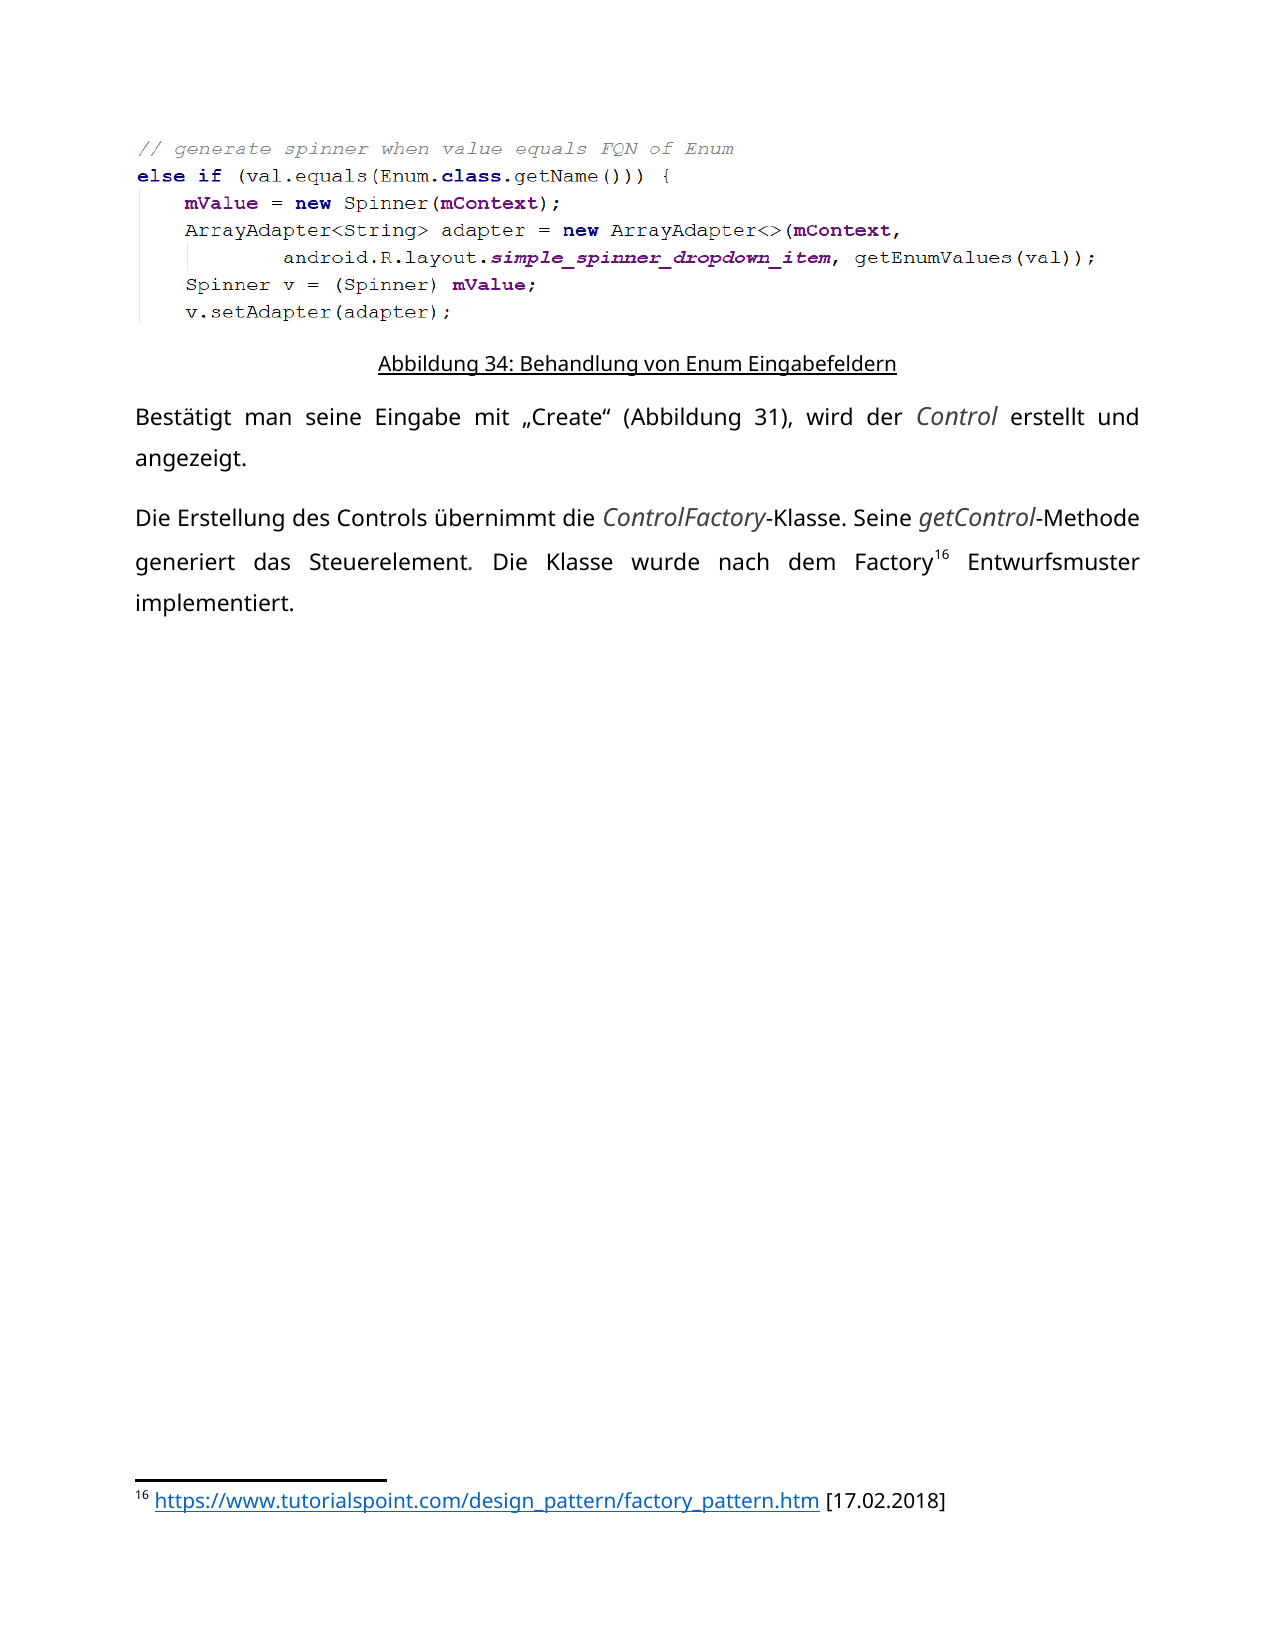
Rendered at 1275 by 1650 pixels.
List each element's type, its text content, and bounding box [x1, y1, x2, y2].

text Abbildung 34: Behandlung von Enum Eingabefeldern [135, 349, 1140, 378]
text Die Erstellung des Controls übernimmt die ControlFactory-Klasse. Seine getControl-Methode generiert das Steuerelement. Die Klasse wurde nach dem Factory Entwurfsmuster implementiert. [135, 499, 1140, 618]
text Bestätigt man seine Eingabe mit „Create“ (Abbildung 32), wird der Control erstellt und angezeigt. [135, 398, 1140, 473]
picture [134, 135, 1098, 324]
